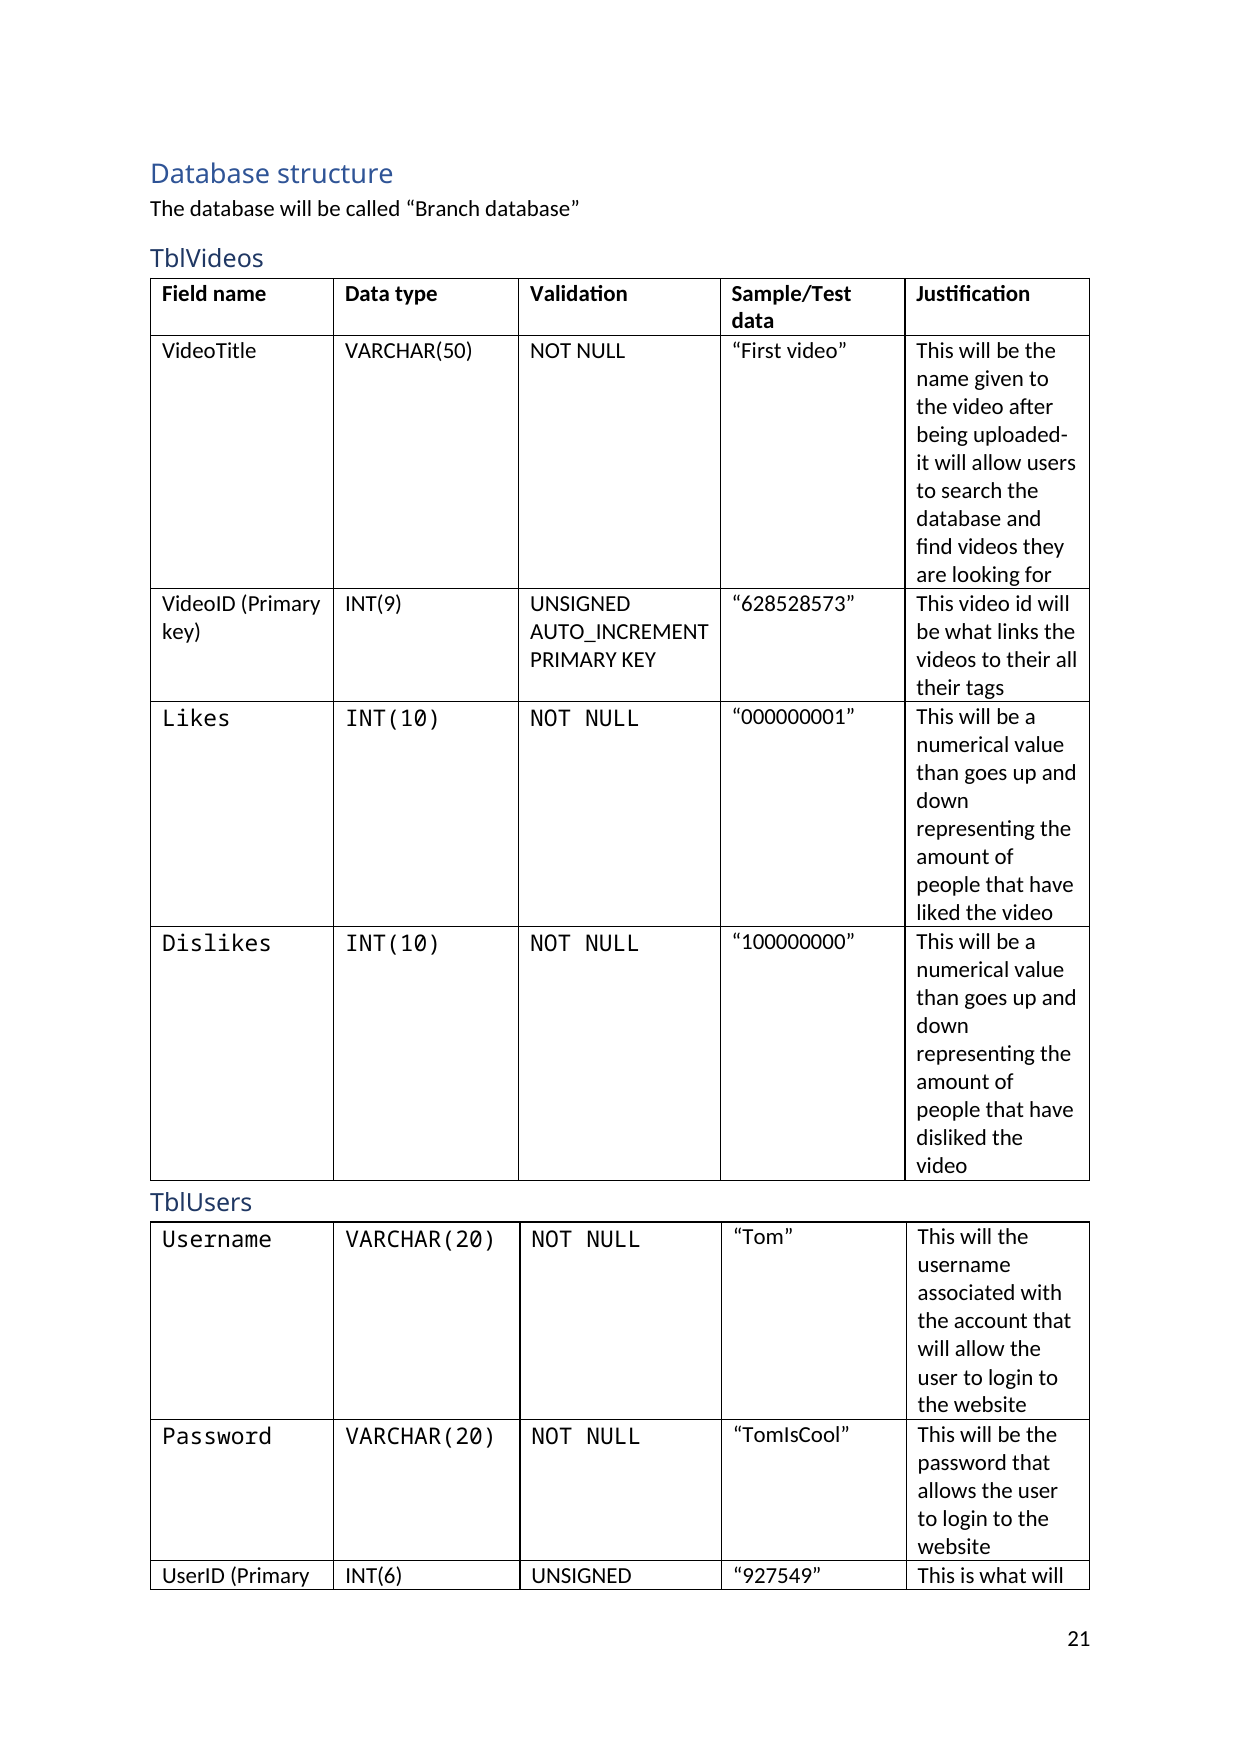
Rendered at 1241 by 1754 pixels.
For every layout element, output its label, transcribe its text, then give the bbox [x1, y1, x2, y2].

table_header Sample/Test data [721, 279, 904, 335]
table_cell This will be the password that allows the user to login to the website [907, 1420, 1089, 1560]
table_cell “TomIsCool” [722, 1420, 906, 1560]
table_header “Tom” [722, 1223, 906, 1419]
table_cell VideoID (Primary key) [151, 589, 333, 701]
table_header NOT NULL [521, 1223, 721, 1419]
table_cell INT(10) [334, 927, 518, 1179]
table_header Username [151, 1223, 333, 1419]
table_cell VARCHAR(50) [334, 336, 518, 588]
table_header Field name [151, 279, 333, 335]
subtitle TblUsers [150, 1185, 1090, 1219]
table_cell This will be a numerical value than goes up and down representing the amount of people that have liked the video [906, 702, 1089, 926]
table_cell “100000000” [721, 927, 904, 1179]
table_cell NOT NULL [521, 1420, 721, 1560]
table_header VARCHAR(20) [334, 1223, 519, 1419]
subtitle TblVideos [150, 241, 1090, 275]
table_cell This will be the name given to the video after being uploaded- it will allow users to search the database and find videos they are looking for [906, 336, 1089, 588]
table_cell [521, 1561, 721, 1589]
table_header Data type [334, 279, 518, 335]
table_cell INT(10) [334, 702, 518, 926]
table_cell VideoTitle [151, 336, 333, 588]
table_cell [907, 1561, 1089, 1589]
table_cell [151, 1561, 333, 1589]
table_cell “927549” [722, 1561, 906, 1589]
text The database will be called “Branch database” [150, 194, 1090, 222]
table_cell This video id will be what links the videos to their all their tags [906, 589, 1089, 701]
table_cell INT(9) [334, 589, 518, 701]
table_cell “First video” [721, 336, 904, 588]
table_cell INT(6) [334, 1561, 519, 1589]
table_cell This will be a numerical value than goes up and down representing the amount of people that have disliked the video [906, 927, 1089, 1179]
table_header Validation [519, 279, 720, 335]
table_cell Dislikes [151, 927, 333, 1179]
table_cell NOT NULL [519, 336, 720, 588]
table_cell “628528573” [721, 589, 904, 701]
subtitle Database structure [150, 154, 1090, 191]
table_cell “000000001” [721, 702, 904, 926]
table_cell VARCHAR(20) [334, 1420, 519, 1560]
table_cell Likes [151, 702, 333, 926]
table_cell UNSIGNED AUTO_INCREMENT PRIMARY KEY [519, 589, 720, 701]
table_cell NOT NULL [519, 702, 720, 926]
table_header This will the username associated with the account that will allow the user to login to the website [907, 1223, 1089, 1419]
table_header Justification [906, 279, 1089, 335]
table_cell NOT NULL [519, 927, 720, 1179]
table_cell Password [151, 1420, 333, 1560]
